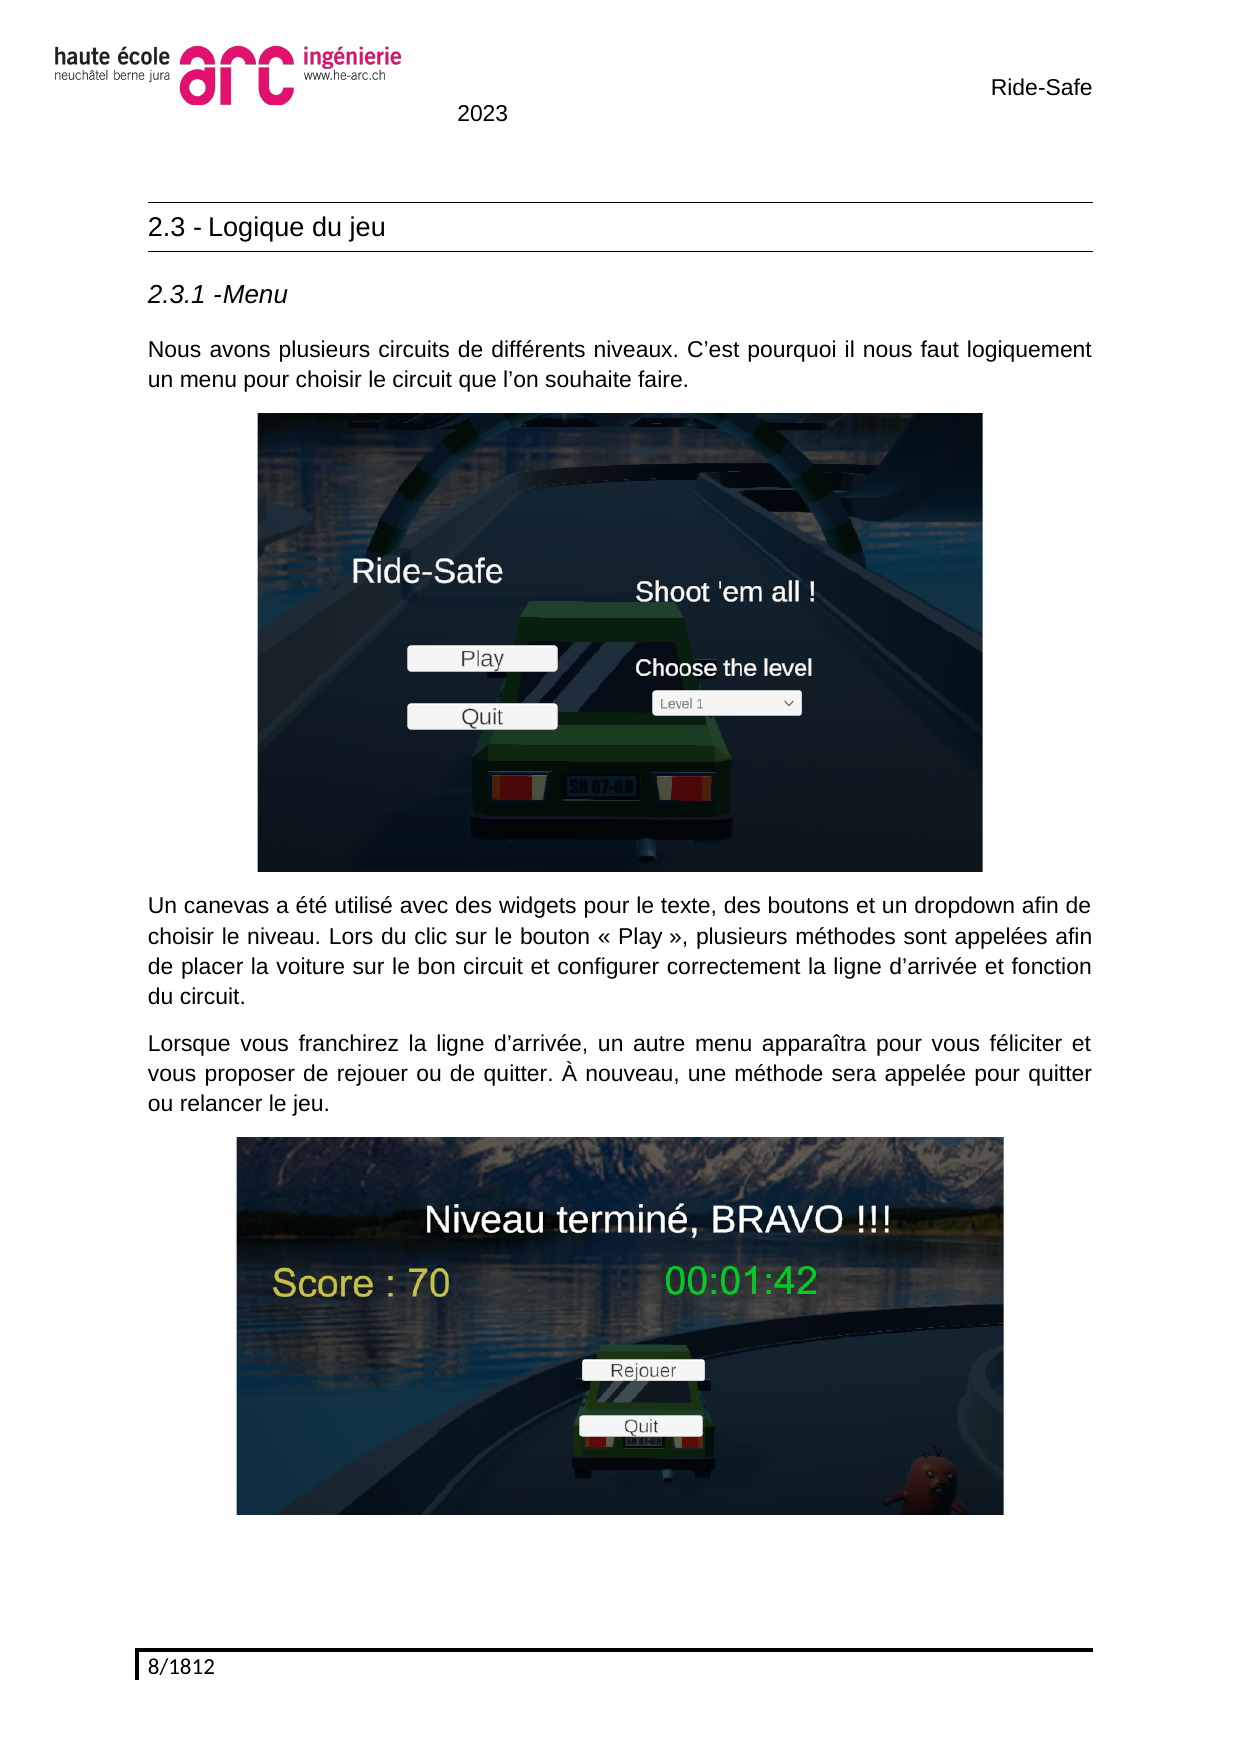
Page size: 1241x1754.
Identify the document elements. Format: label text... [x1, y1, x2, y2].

picture [257, 413, 983, 872]
picture [236, 1137, 1004, 1515]
text Nous avons plusieurs circuits de différents niveaux. C’est pourquoi il nous faut logiquement un menu pour choisir le circuit que l’on souhaite faire. [148, 336, 1093, 393]
text Logique du jeu [148, 203, 1093, 251]
text Menu [148, 279, 1093, 309]
text Un canevas a été utilisé avec des widgets pour le texte, des boutons et un dropdown afin de choisir le niveau. Lors du clic sur le bouton « Play », plusieurs méthodes sont appelées afin de placer la voiture sur le bon circuit et configurer correctement la ligne d’arrivée et fonction du circuit. [148, 892, 1093, 1009]
picture [49, 42, 406, 105]
text Lorsque vous franchirez la ligne d’arrivée, un autre menu apparaîtra pour vous féliciter et vous proposer de rejouer ou de quitter. À nouveau, une méthode sera appelée pour quitter ou relancer le jeu. [148, 1030, 1093, 1117]
